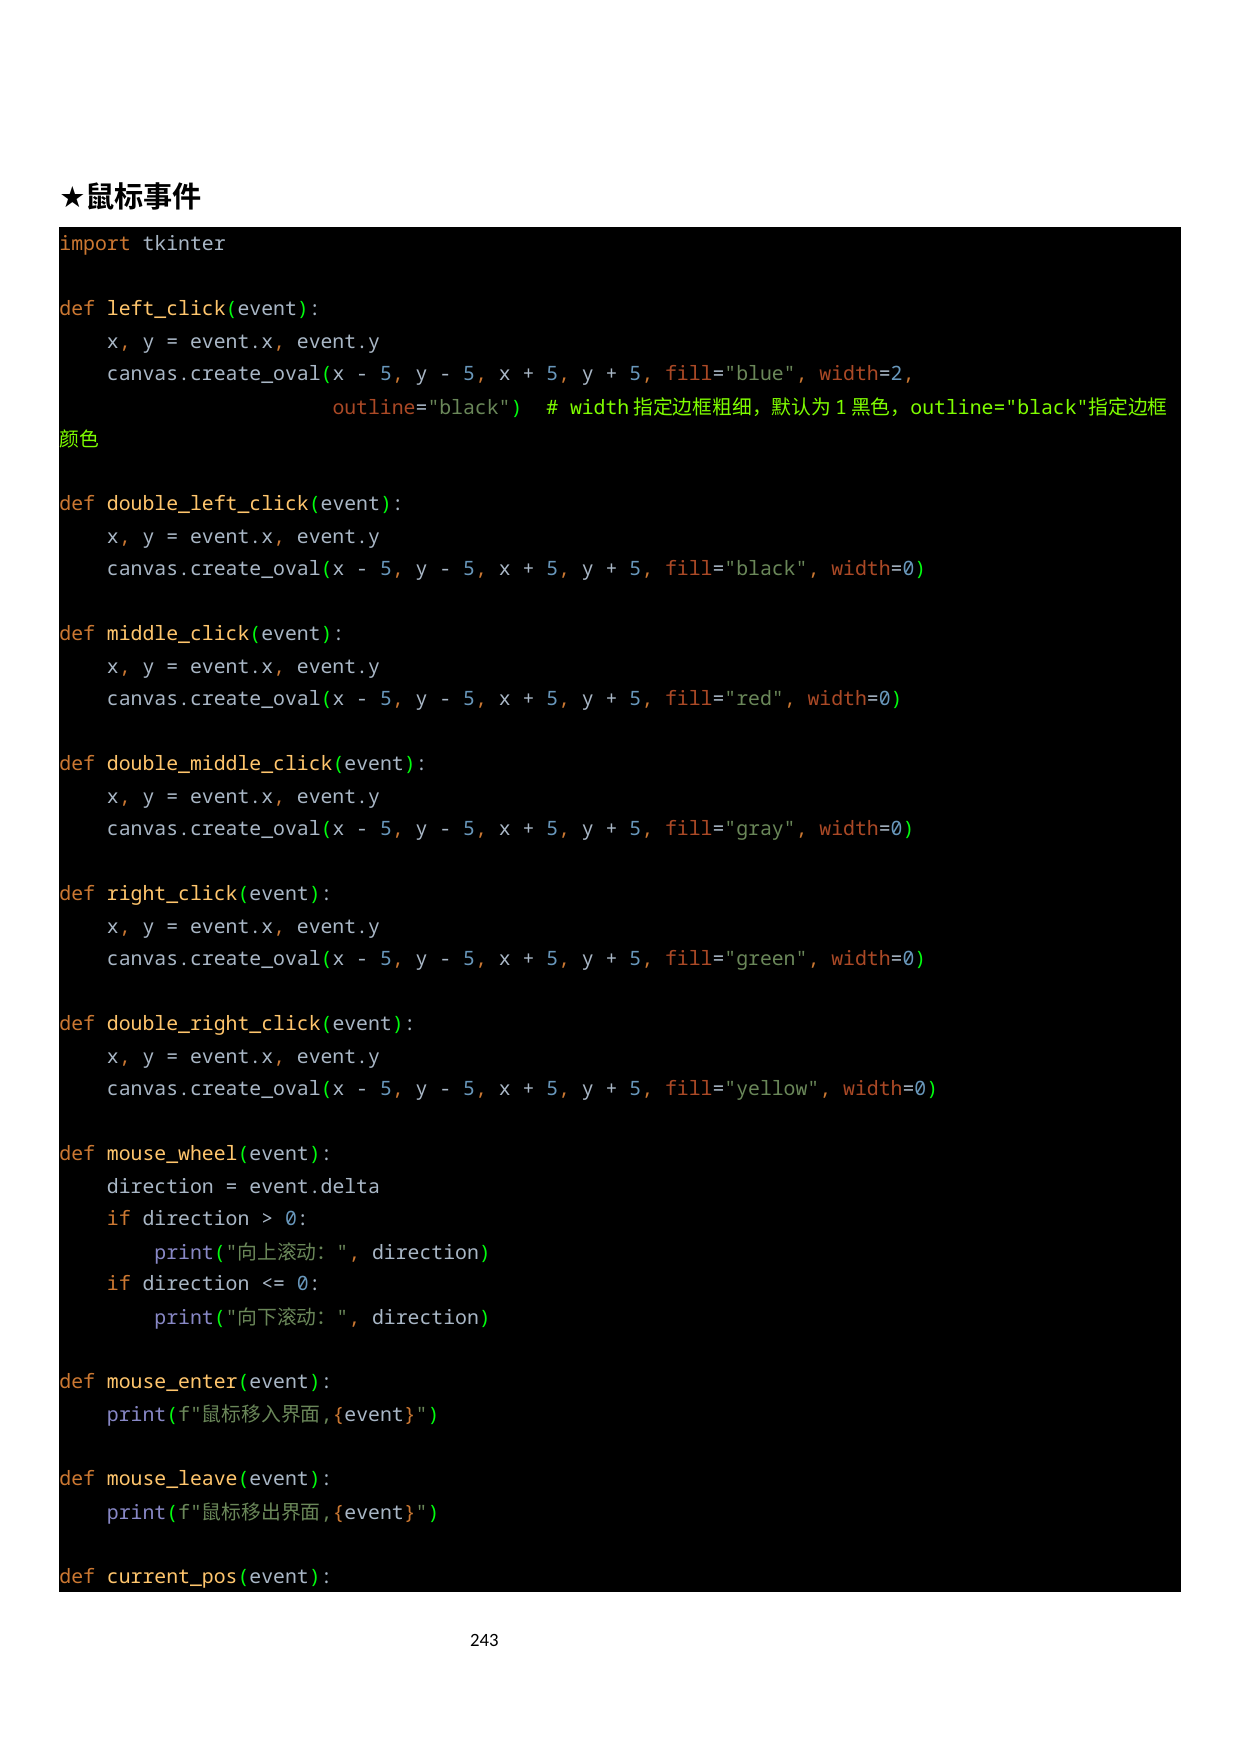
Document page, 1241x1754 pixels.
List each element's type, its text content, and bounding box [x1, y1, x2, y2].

text ★鼠标事件 [59, 162, 1181, 227]
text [59, 227, 1181, 1592]
